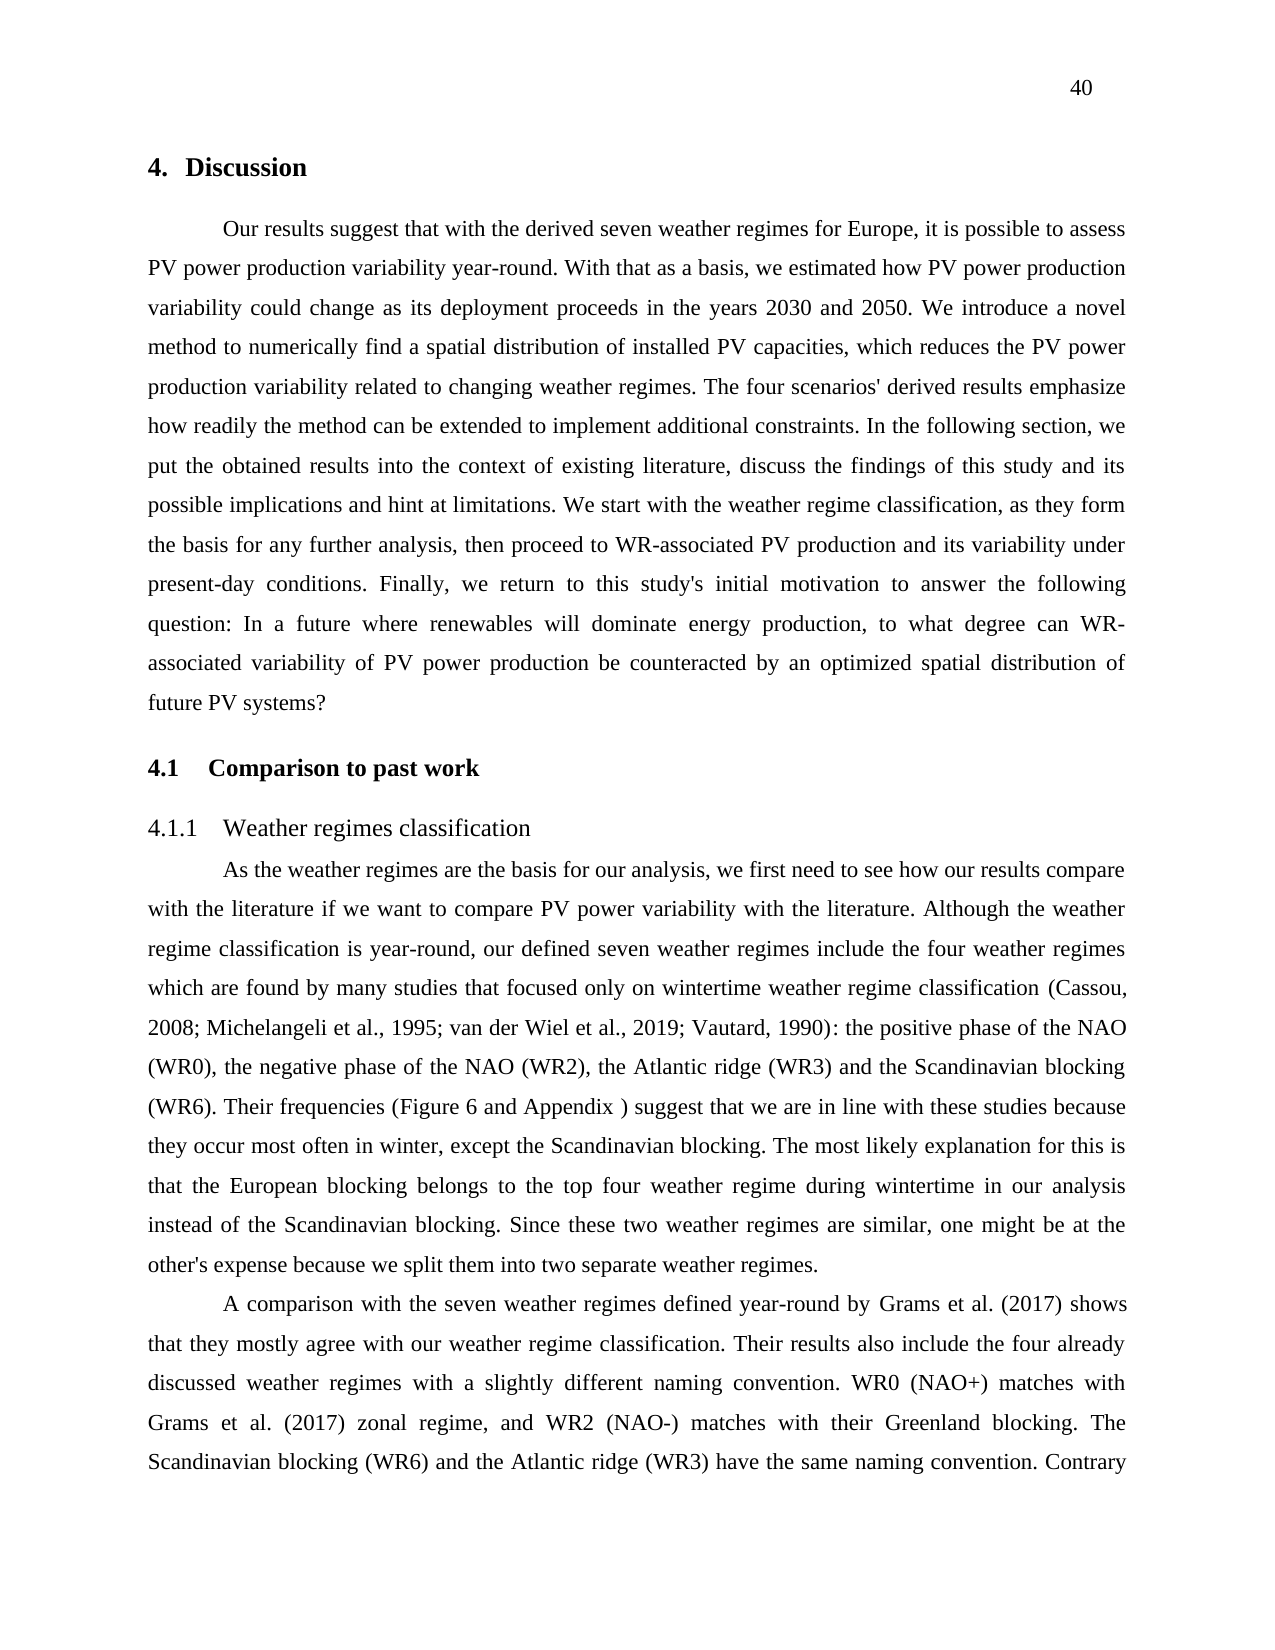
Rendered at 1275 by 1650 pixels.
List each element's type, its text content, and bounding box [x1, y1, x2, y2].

subtitle Weather regimes classification [148, 813, 1127, 842]
text Our results suggest that with the derived seven weather regimes for Europe, it is possible to assess PV power production variability year-round. With that as a basis, we estimated how PV power production variability could change as its deployment proceeds in the years 2030 and 2050. We introduce a novel method to numerically find a spatial distribution of installed PV capacities, which reduces the PV power production variability related to changing weather regimes. The four scenarios' derived results emphasize how readily the method can be extended to implement additional constraints. In the following section, we put the obtained results into the context of existing literature, discuss the findings of this study and its possible implications and hint at limitations. We start with the weather regime classification, as they form the basis for any further analysis, then proceed to WR-associated PV production and its variability under present-day conditions. Finally, we return to this study's initial motivation to answer the following question: In a future where renewables will dominate energy production, to what degree can WR-associated variability of PV power production be counteracted by an optimized spatial distribution of future PV systems? [148, 215, 1127, 715]
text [148, 1290, 1127, 1474]
subtitle Discussion [148, 151, 1127, 183]
subtitle Comparison to past work [148, 753, 1127, 782]
text As the weather regimes are the basis for our analysis, we first need to see how our results compare with the literature if we want to compare PV power variability with the literature. Although the weather regime classification is year-round, our defined seven weather regimes include the four weather regimes which are found by many studies that focused only on wintertime weather regime classification (Cassou, 2008; Michelangeli et al., 1995; van der Wiel et al., 2019; Vautard, 1990): the positive phase of the NAO (WR0), the negative phase of the NAO (WR2), the Atlantic ridge (WR3) and the Scandinavian blocking (WR6). Their frequencies (Figure 6 and Appendix Table 8) suggest that we are in line with these studies because they occur most often in winter, except the Scandinavian blocking. The most likely explanation for this is that the European blocking belongs to the top four weather regime during wintertime in our analysis instead of the Scandinavian blocking. Since these two weather regimes are similar, one might be at the other's expense because we split them into two separate weather regimes. [148, 856, 1127, 1277]
